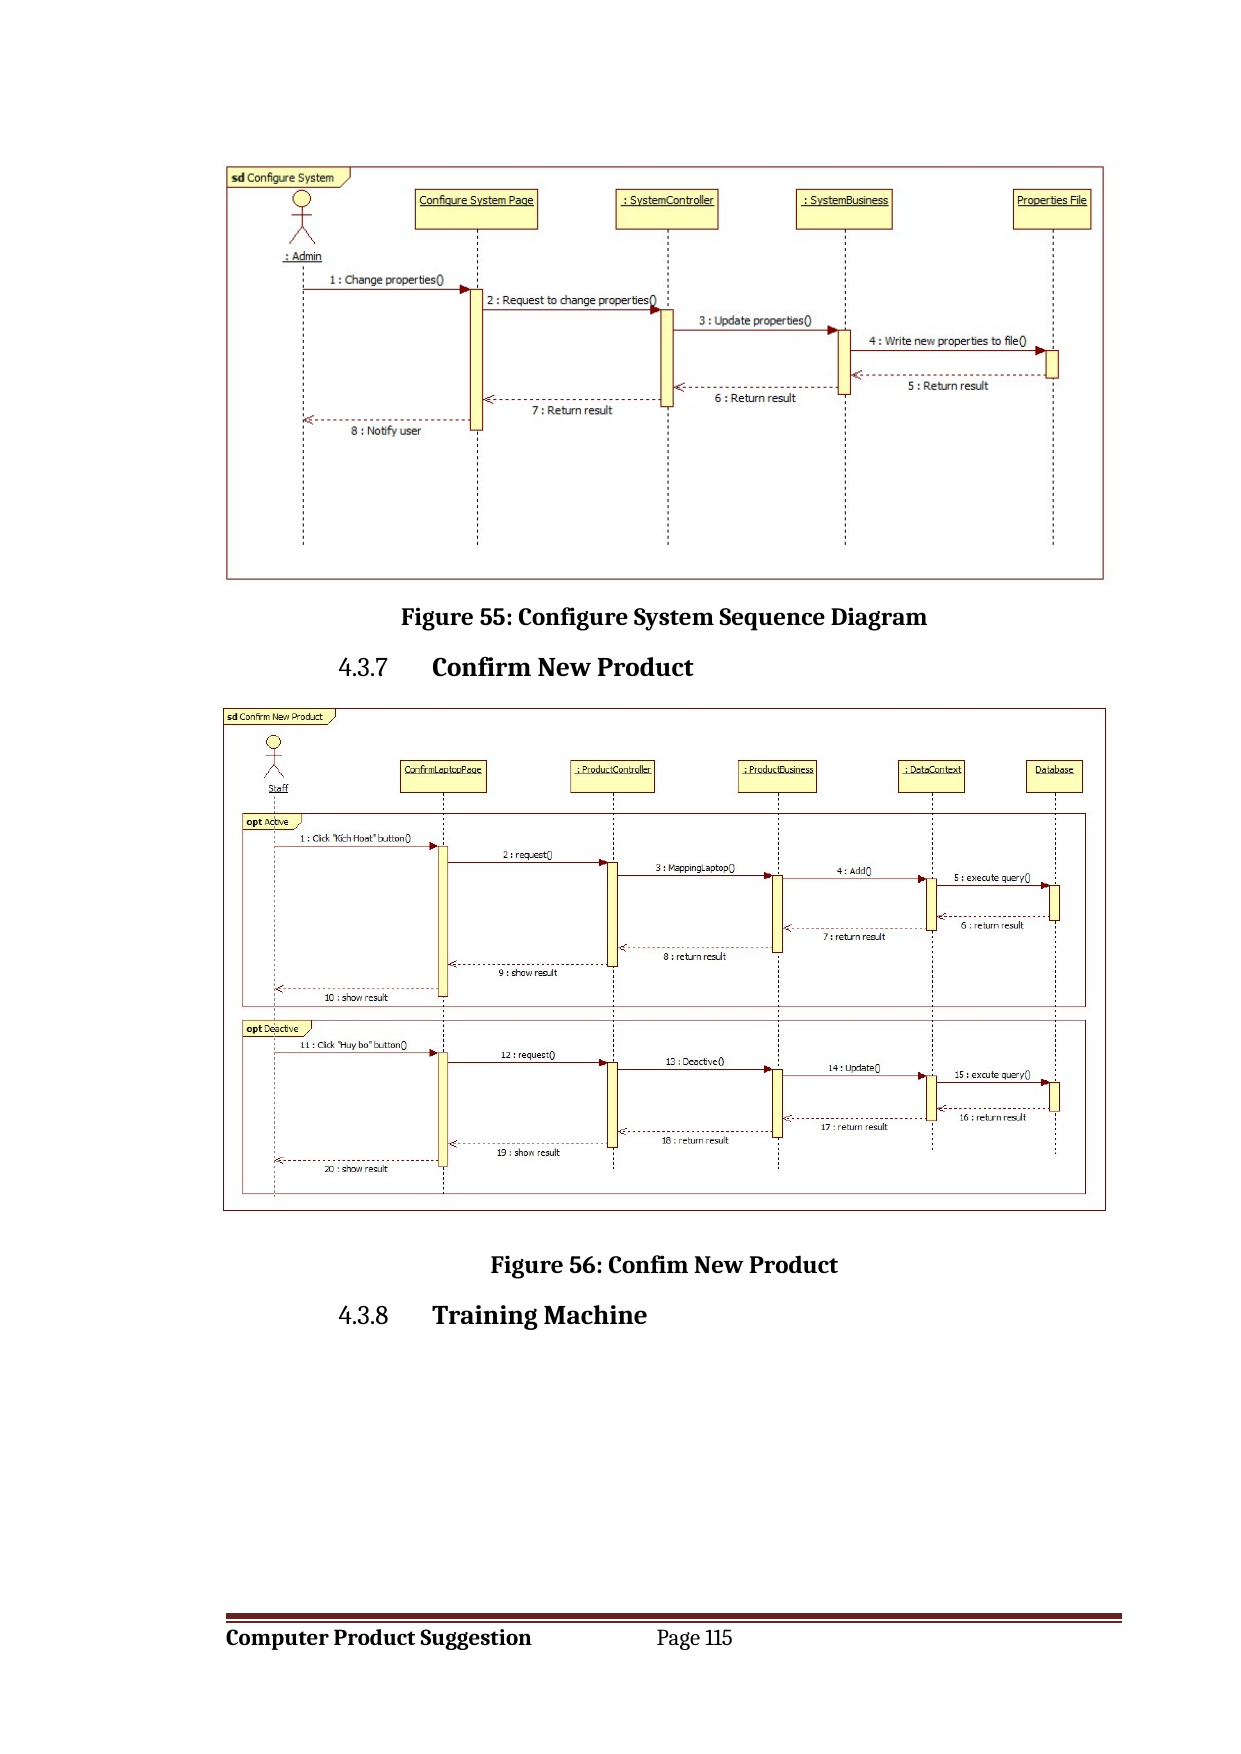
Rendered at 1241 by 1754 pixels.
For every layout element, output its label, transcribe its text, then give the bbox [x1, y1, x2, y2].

text Figure 56: Confim New Product [207, 1251, 1122, 1279]
picture [207, 147, 1123, 599]
subtitle Confirm New Product [338, 652, 1122, 683]
text Figure 55: Configure System Sequence Diagram [207, 603, 1122, 631]
subtitle Training Machine [338, 1300, 1122, 1331]
picture [207, 691, 1121, 1226]
